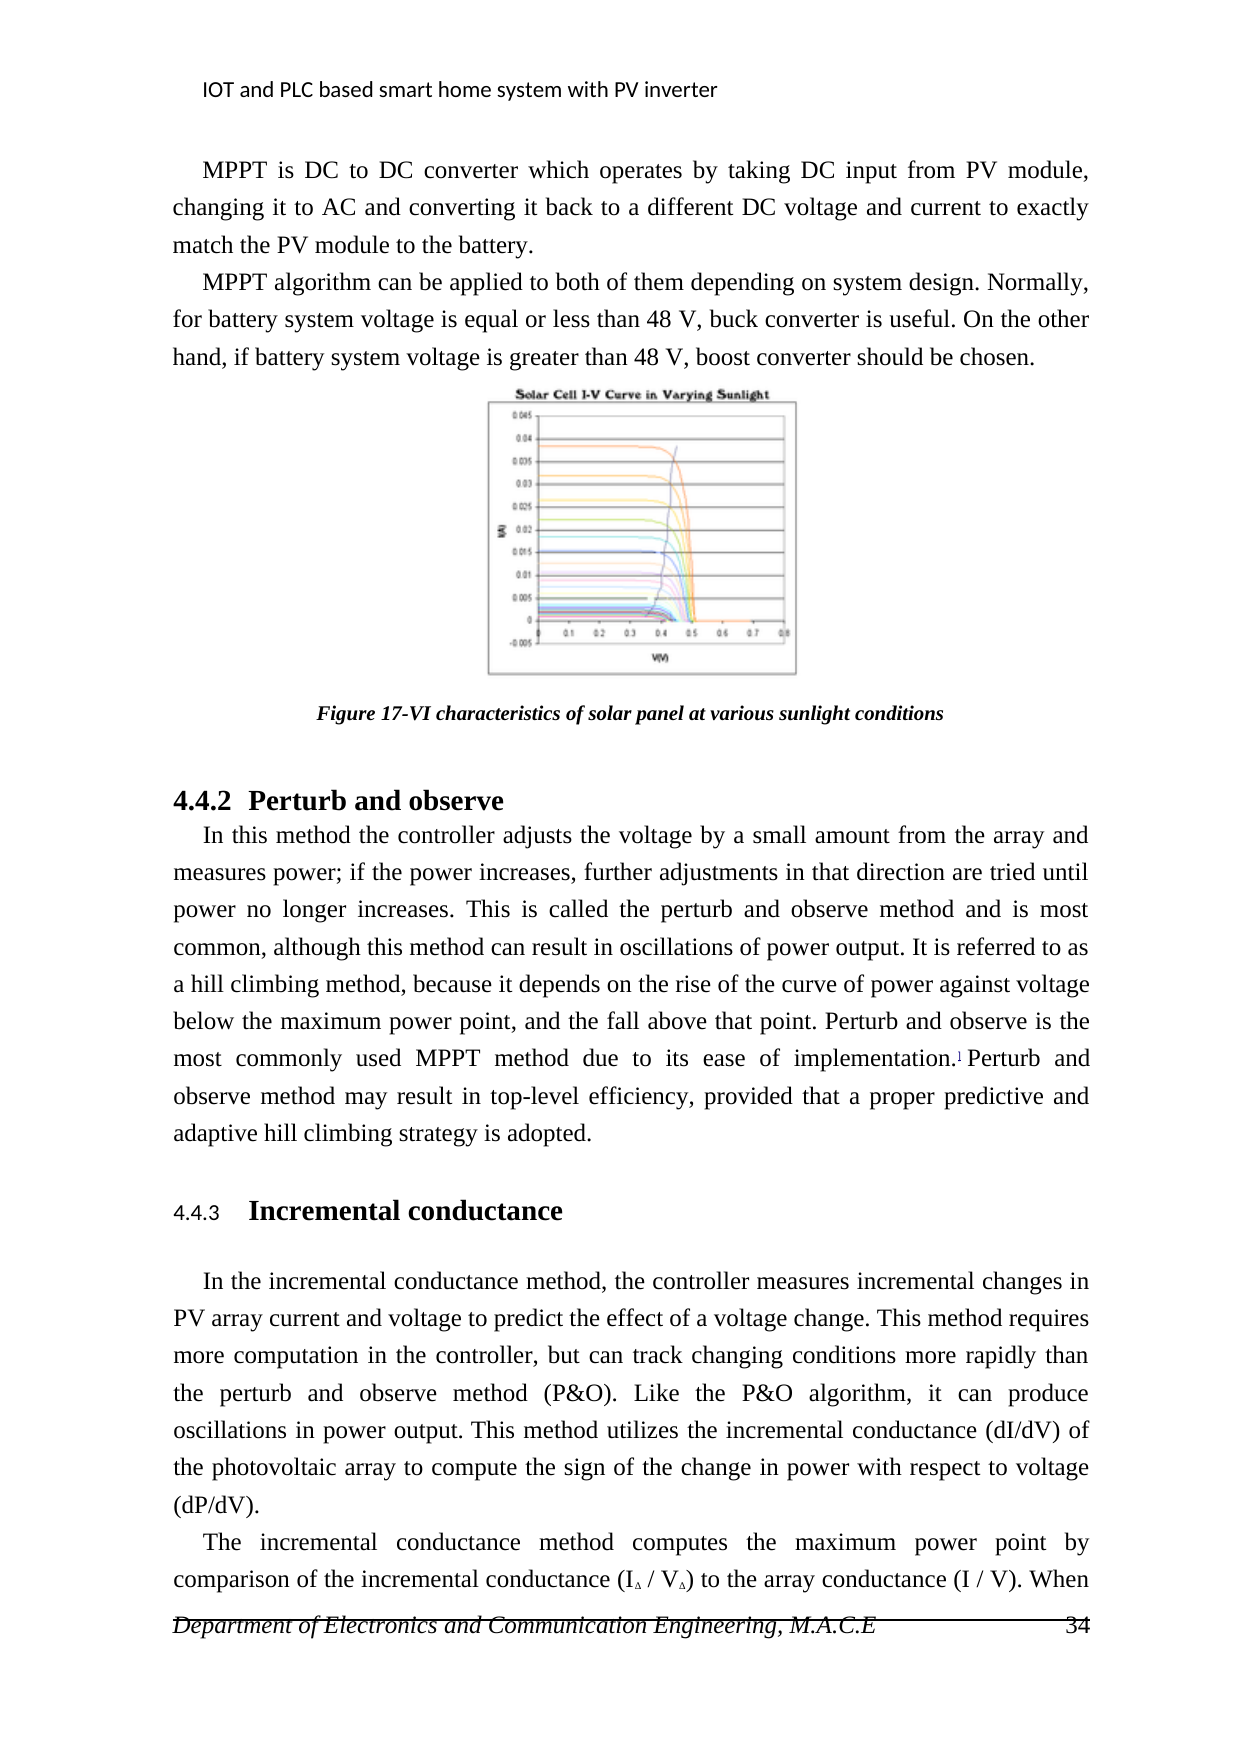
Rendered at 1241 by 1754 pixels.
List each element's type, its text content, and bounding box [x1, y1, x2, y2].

text Figure 17-VI characteristics of solar panel at various sunlight conditions [172, 701, 1090, 725]
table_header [173, 784, 1090, 1593]
text MPPT algorithm can be applied to both of them depending on system design. Normally, for battery system voltage is equal or less than 48 V, buck converter is useful. On the other hand, if battery system voltage is greater than 48 V, boost converter should be chosen. [172, 267, 1090, 370]
text MPPT is DC to DC converter which operates by taking DC input from PV module, changing it to AC and converting it back to a different DC voltage and current to exactly match the PV module to the battery. [172, 155, 1090, 258]
picture [474, 378, 819, 693]
